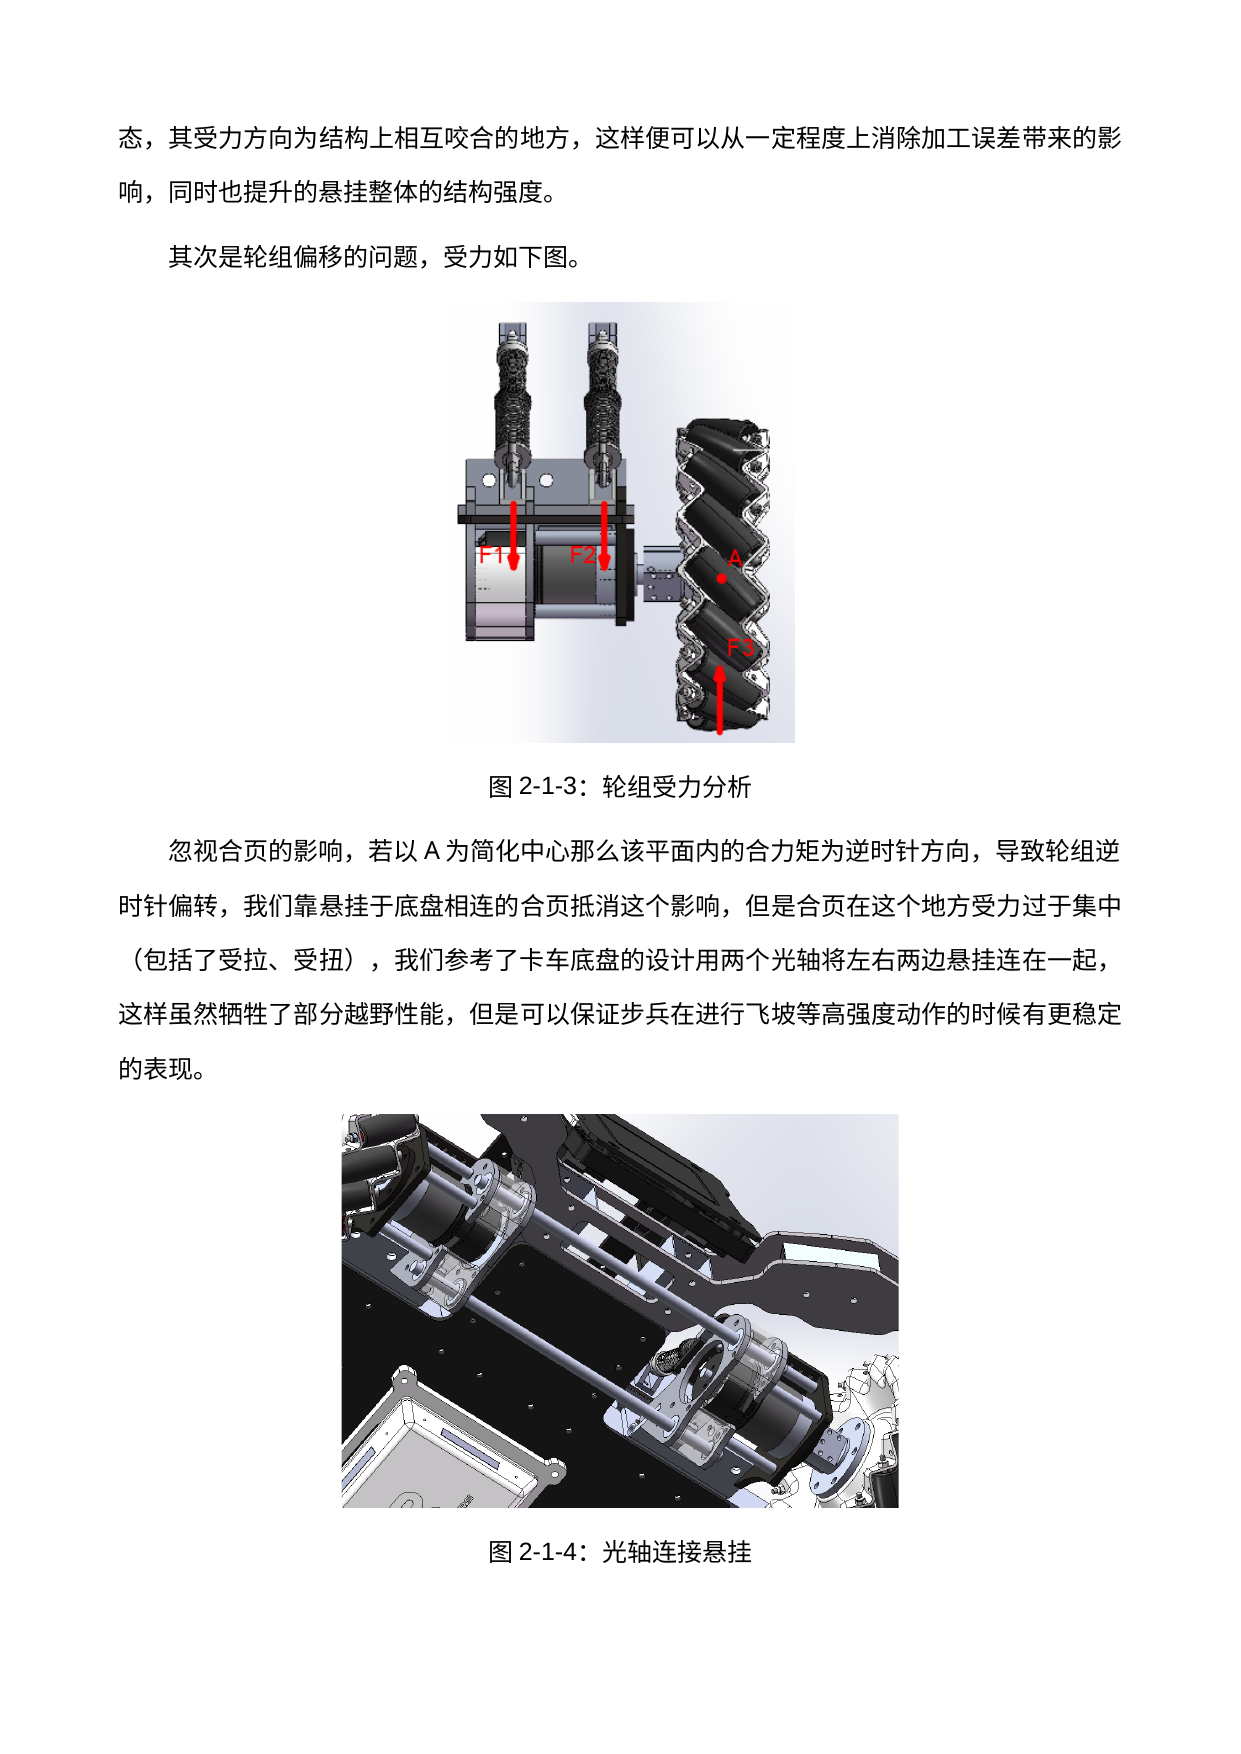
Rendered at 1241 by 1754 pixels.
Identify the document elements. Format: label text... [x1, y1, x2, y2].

picture [341, 1114, 899, 1508]
text 图2-1-4：光轴连接悬挂 [118, 1533, 1122, 1569]
text 其次是轮组偏移的问题，受力如下图。 [118, 237, 1122, 273]
picture [445, 302, 795, 743]
text 图2-1-3：轮组受力分析 [118, 767, 1122, 803]
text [118, 118, 1122, 209]
text 忽视合页的影响，若以A为简化中心那么该平面内的合力矩为逆时针方向，导致轮组逆时针偏转，我们靠悬挂于底盘相连的合页抵消这个影响，但是合页在这个地方受力过于集中（包括了受拉、受扭），我们参考了卡车底盘的设计用两个光轴将左右两边悬挂连在一起，这样虽然牺牲了部分越野性能，但是可以保证步兵在进行飞坡等高强度动作的时候有更稳定的表现。 [118, 832, 1122, 1086]
